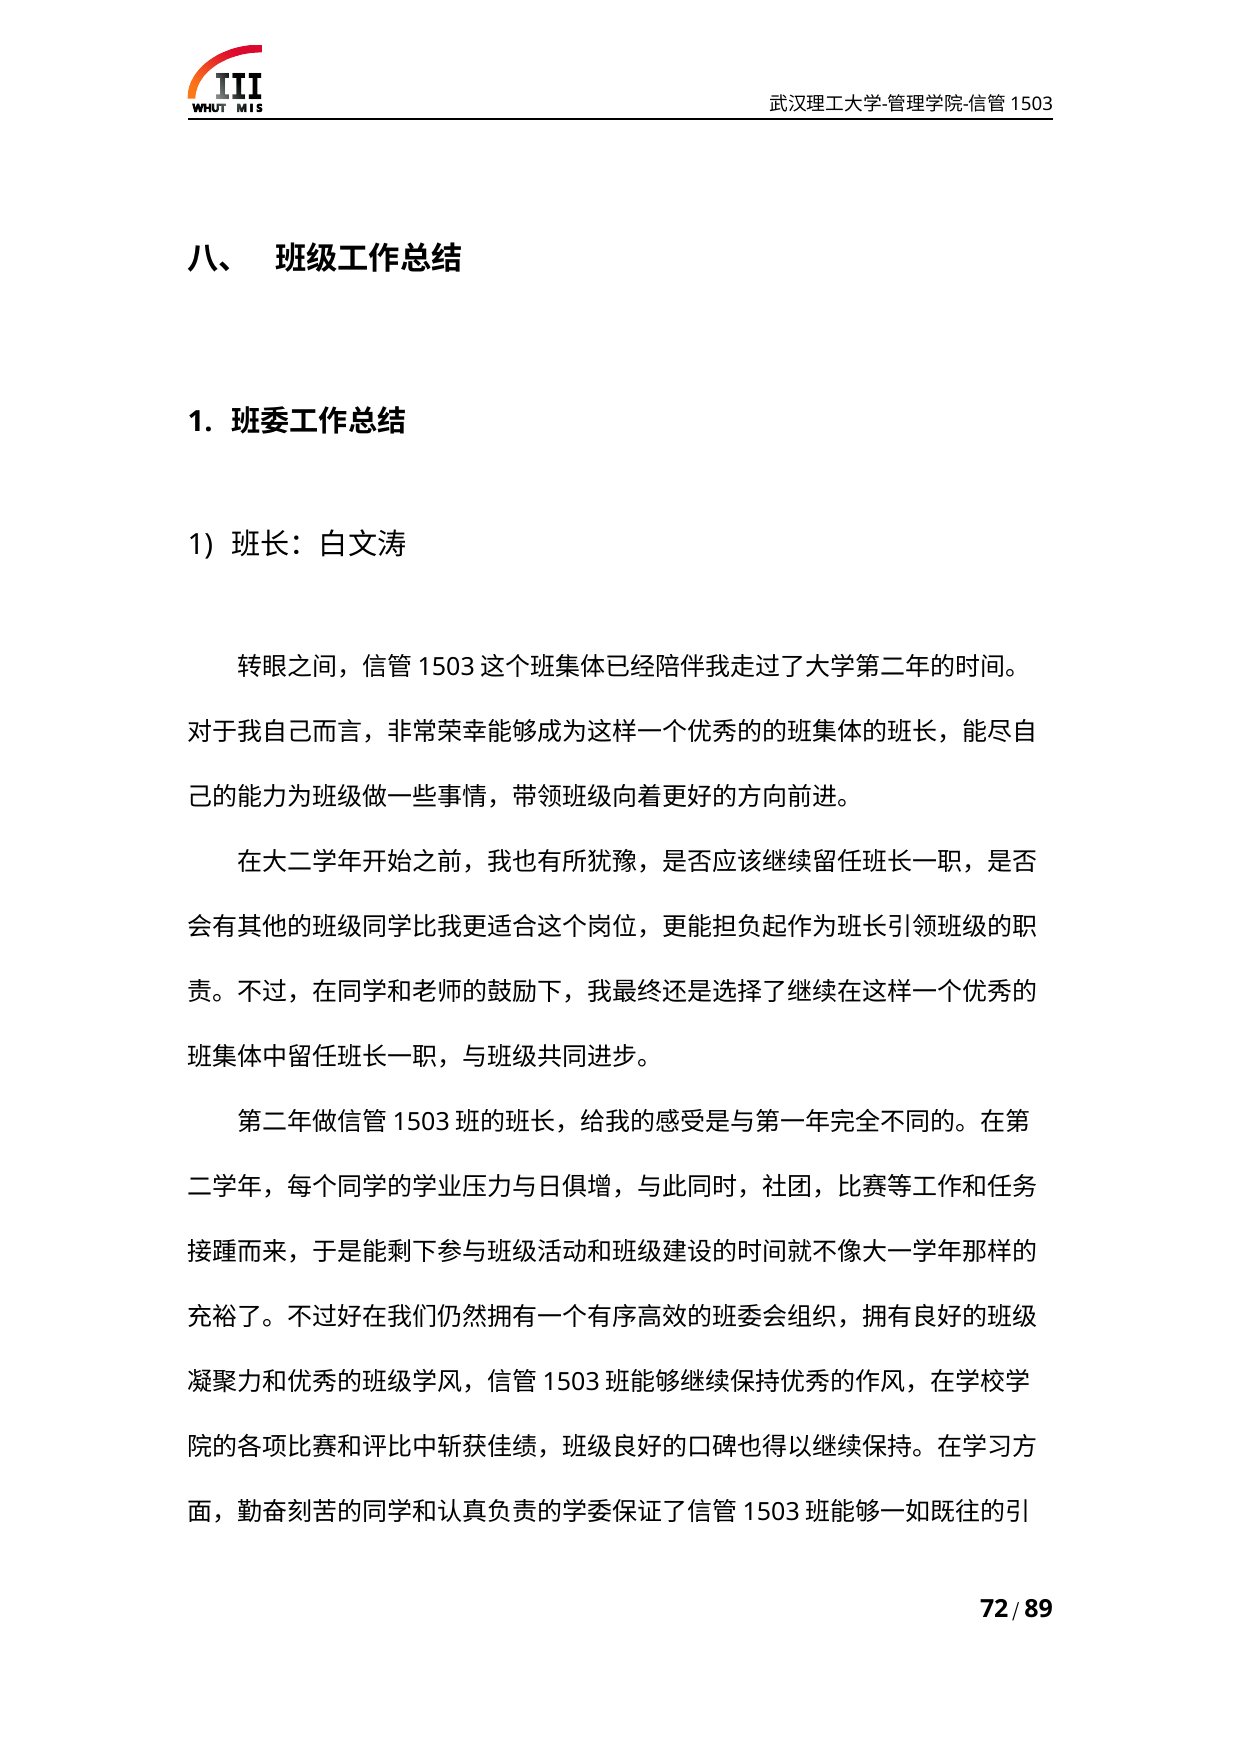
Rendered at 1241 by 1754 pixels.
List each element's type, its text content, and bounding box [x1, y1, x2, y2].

text 在大二学年开始之前，我也有所犹豫，是否应该继续留任班长一职，是否会有其他的班级同学比我更适合这个岗位，更能担负起作为班长引领班级的职责。不过，在同学和老师的鼓励下，我最终还是选择了继续在这样一个优秀的班集体中留任班长一职，与班级共同进步。 [187, 827, 1053, 1087]
subtitle 班长：白文涛 [187, 509, 1053, 574]
picture [187, 45, 264, 116]
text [187, 1087, 1053, 1542]
subtitle 班委工作总结 [187, 386, 1053, 451]
text 转眼之间，信管1503这个班集体已经陪伴我走过了大学第二年的时间。对于我自己而言，非常荣幸能够成为这样一个优秀的的班集体的班长，能尽自己的能力为班级做一些事情，带领班级向着更好的方向前进。 [187, 632, 1053, 827]
subtitle 班级工作总结 [187, 223, 1053, 288]
